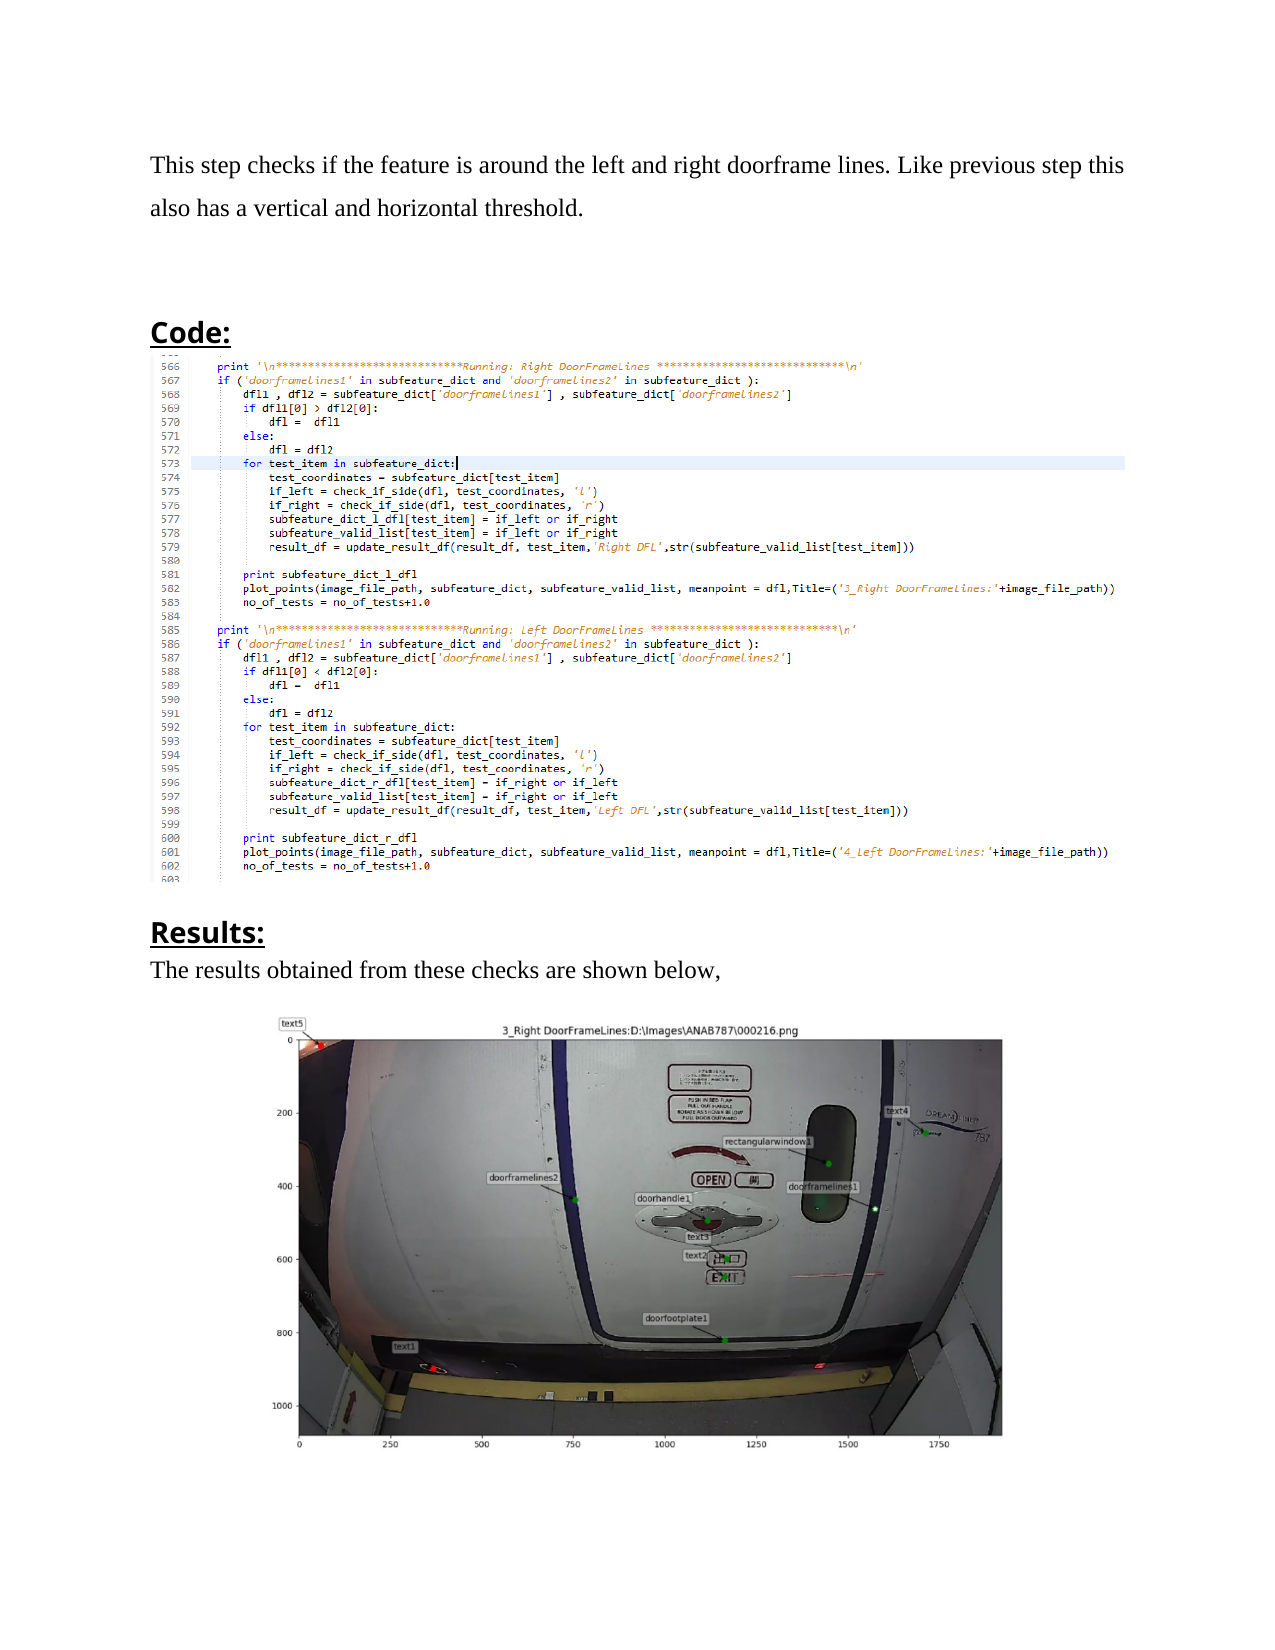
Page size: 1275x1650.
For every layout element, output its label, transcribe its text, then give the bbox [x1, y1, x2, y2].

text The results obtained from these checks are shown below, [150, 955, 1125, 984]
subtitle Code: [150, 313, 1125, 352]
text This step checks if the feature is around the left and right doorframe lines. Like previous step this also has a vertical and horizontal threshold. [150, 150, 1125, 222]
picture [267, 1015, 1008, 1465]
subtitle Results: [150, 912, 1125, 952]
picture [150, 355, 1125, 882]
